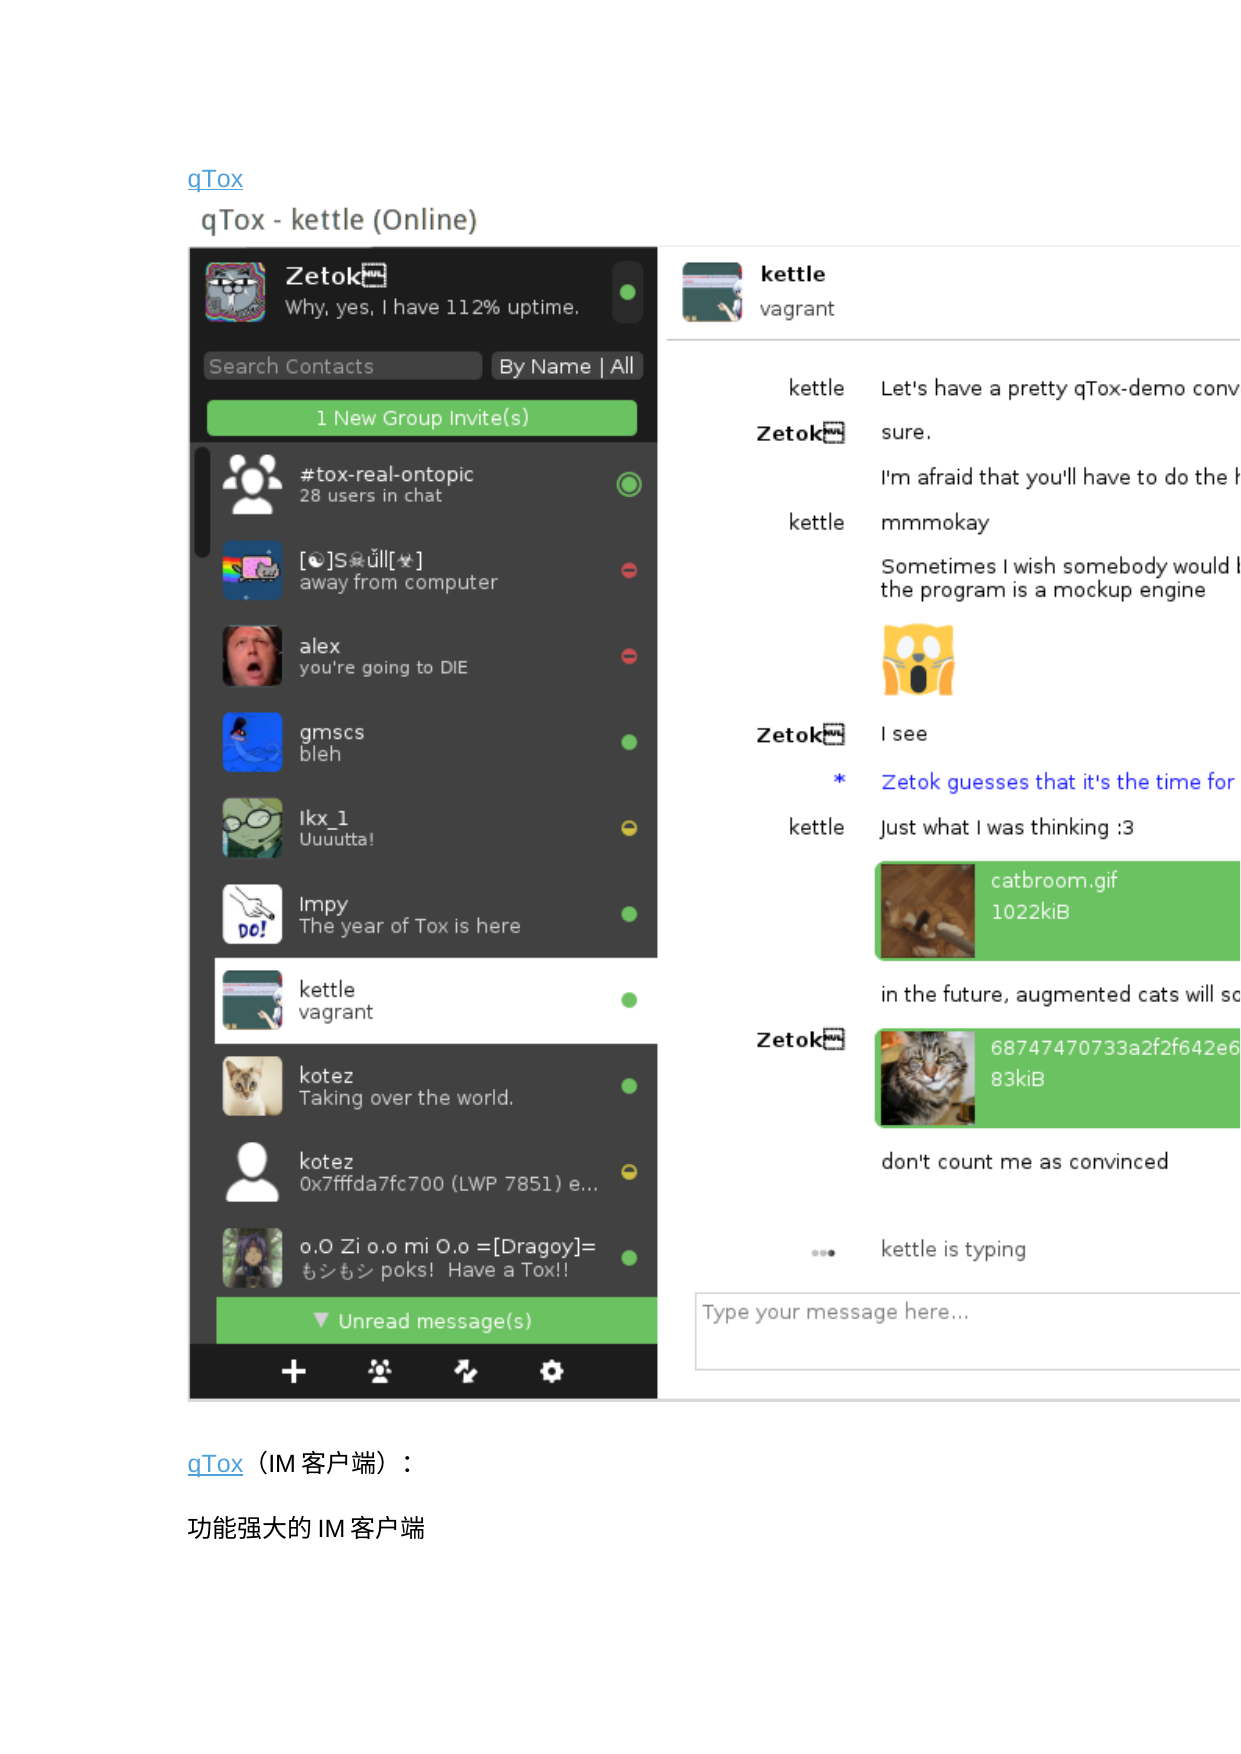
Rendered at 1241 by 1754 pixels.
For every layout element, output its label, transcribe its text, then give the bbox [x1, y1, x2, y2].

text 功能强大的IM客户端 [187, 1494, 1053, 1559]
text qTox qTox（IM客户端）： [187, 162, 1053, 194]
text qTox qTox（IM客户端）： [187, 1402, 1053, 1494]
picture [187, 194, 1241, 1402]
